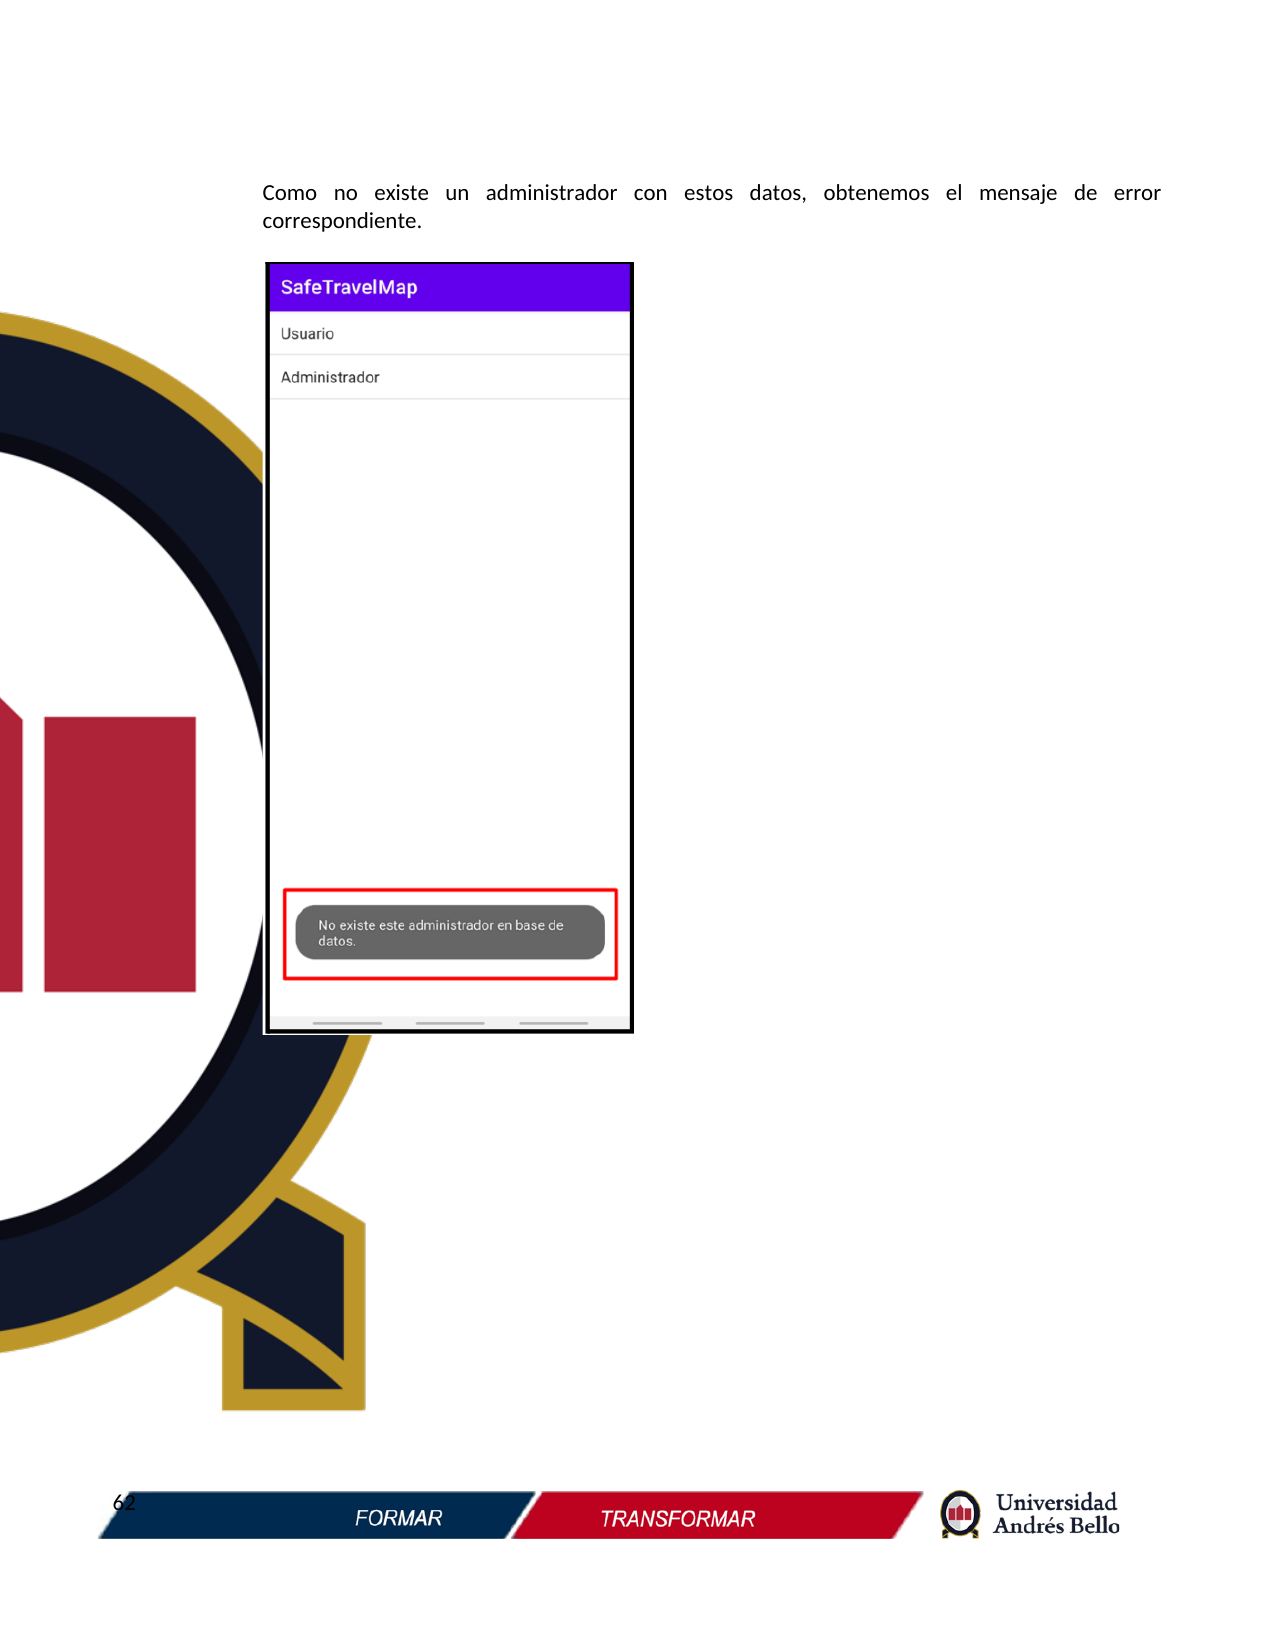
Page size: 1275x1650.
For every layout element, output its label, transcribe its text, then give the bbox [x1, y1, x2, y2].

list Como no existe un administrador con estos datos, obtenemos el mensaje de error correspondiente. [262, 178, 1162, 234]
picture [97, 1489, 1120, 1539]
picture [0, 262, 635, 1423]
